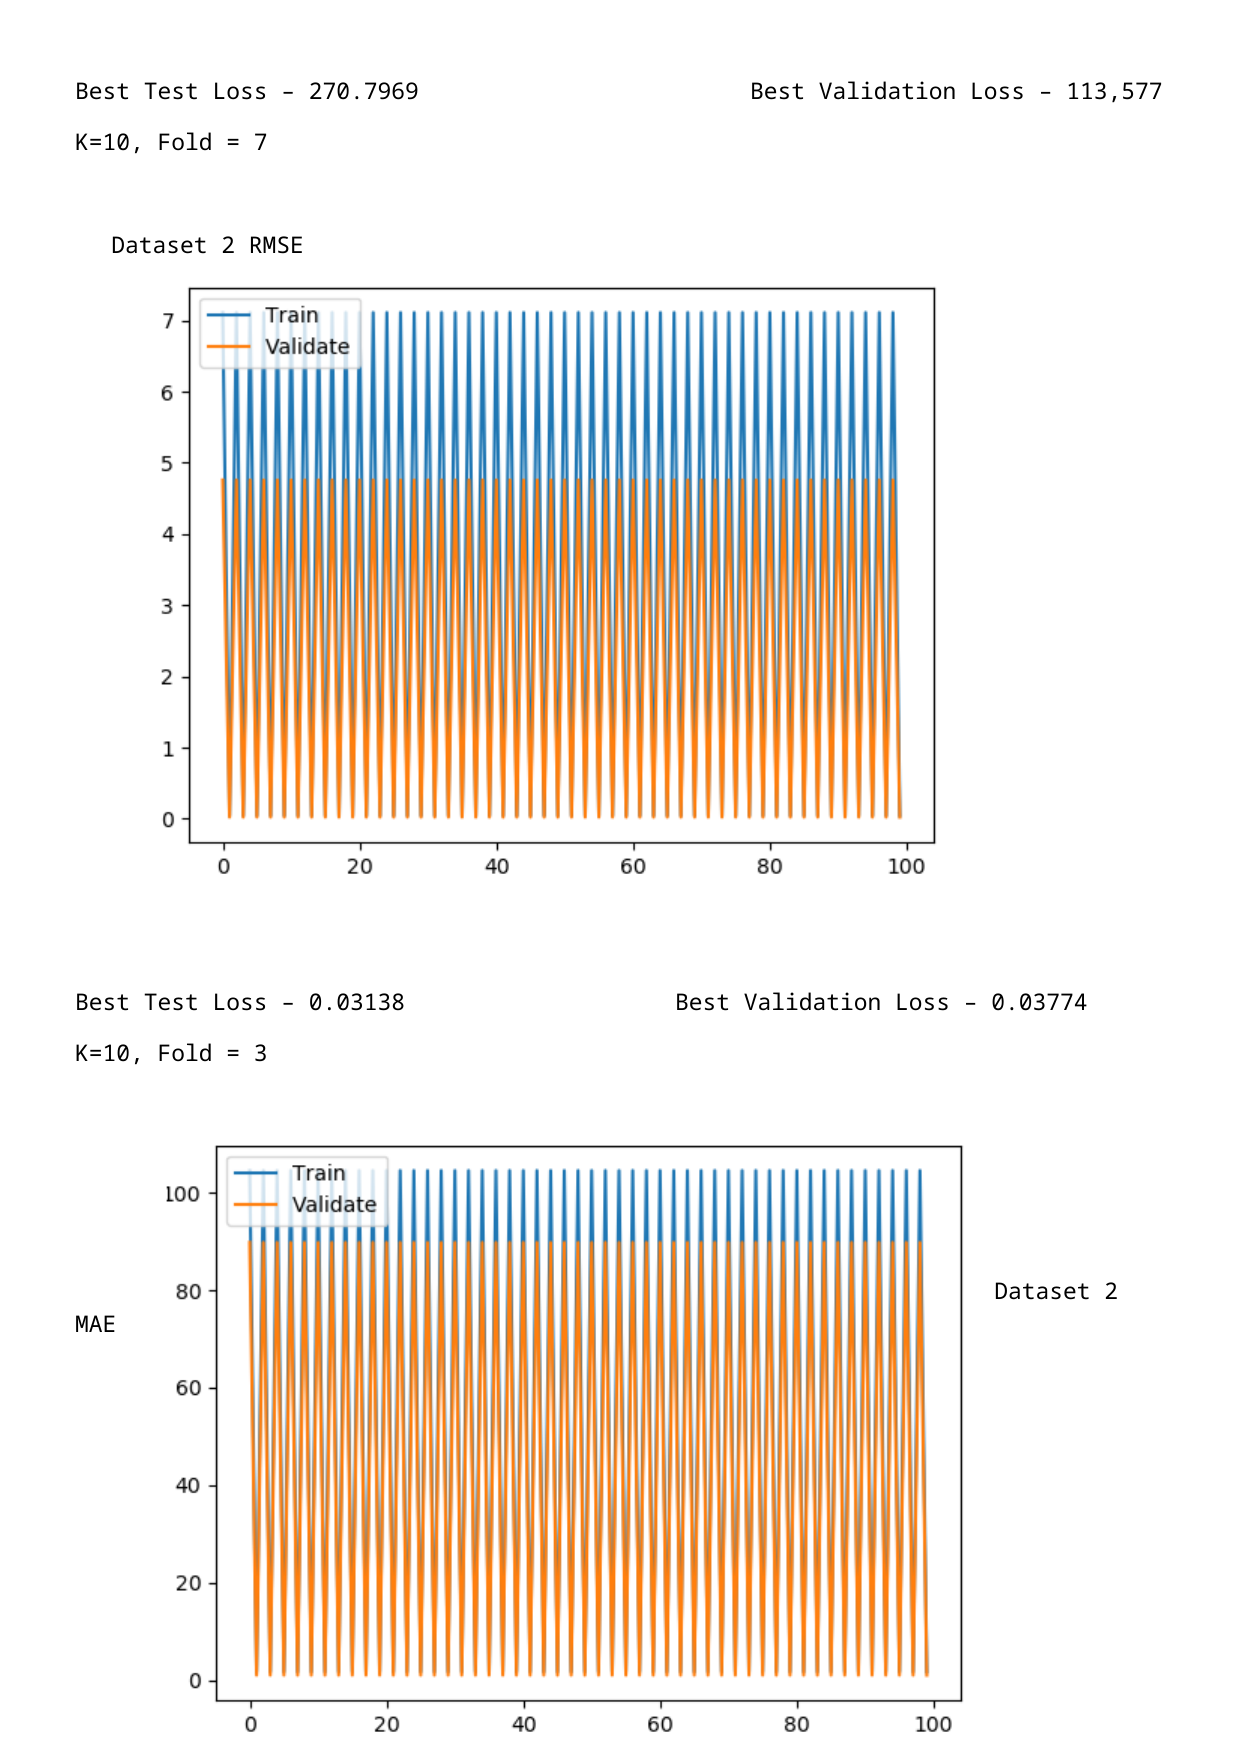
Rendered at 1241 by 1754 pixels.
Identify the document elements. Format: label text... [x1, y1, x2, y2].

text Dataset 2 MAE [75, 1275, 166, 1340]
text Dataset 2 MAE [976, 1275, 1165, 1340]
text Dataset 2 RMSE [75, 229, 1165, 261]
text K=10, Fold = 3 [75, 1037, 1165, 1068]
text Best Test Loss – 270.7969 Best Validation Loss – 113,577 [75, 75, 1165, 106]
picture [137, 280, 940, 884]
text K=10, Fold = 7 [75, 125, 1165, 157]
text Best Test Loss – 0.03138 Best Validation Loss – 0.03774 [75, 986, 1165, 1018]
picture [166, 1145, 976, 1747]
